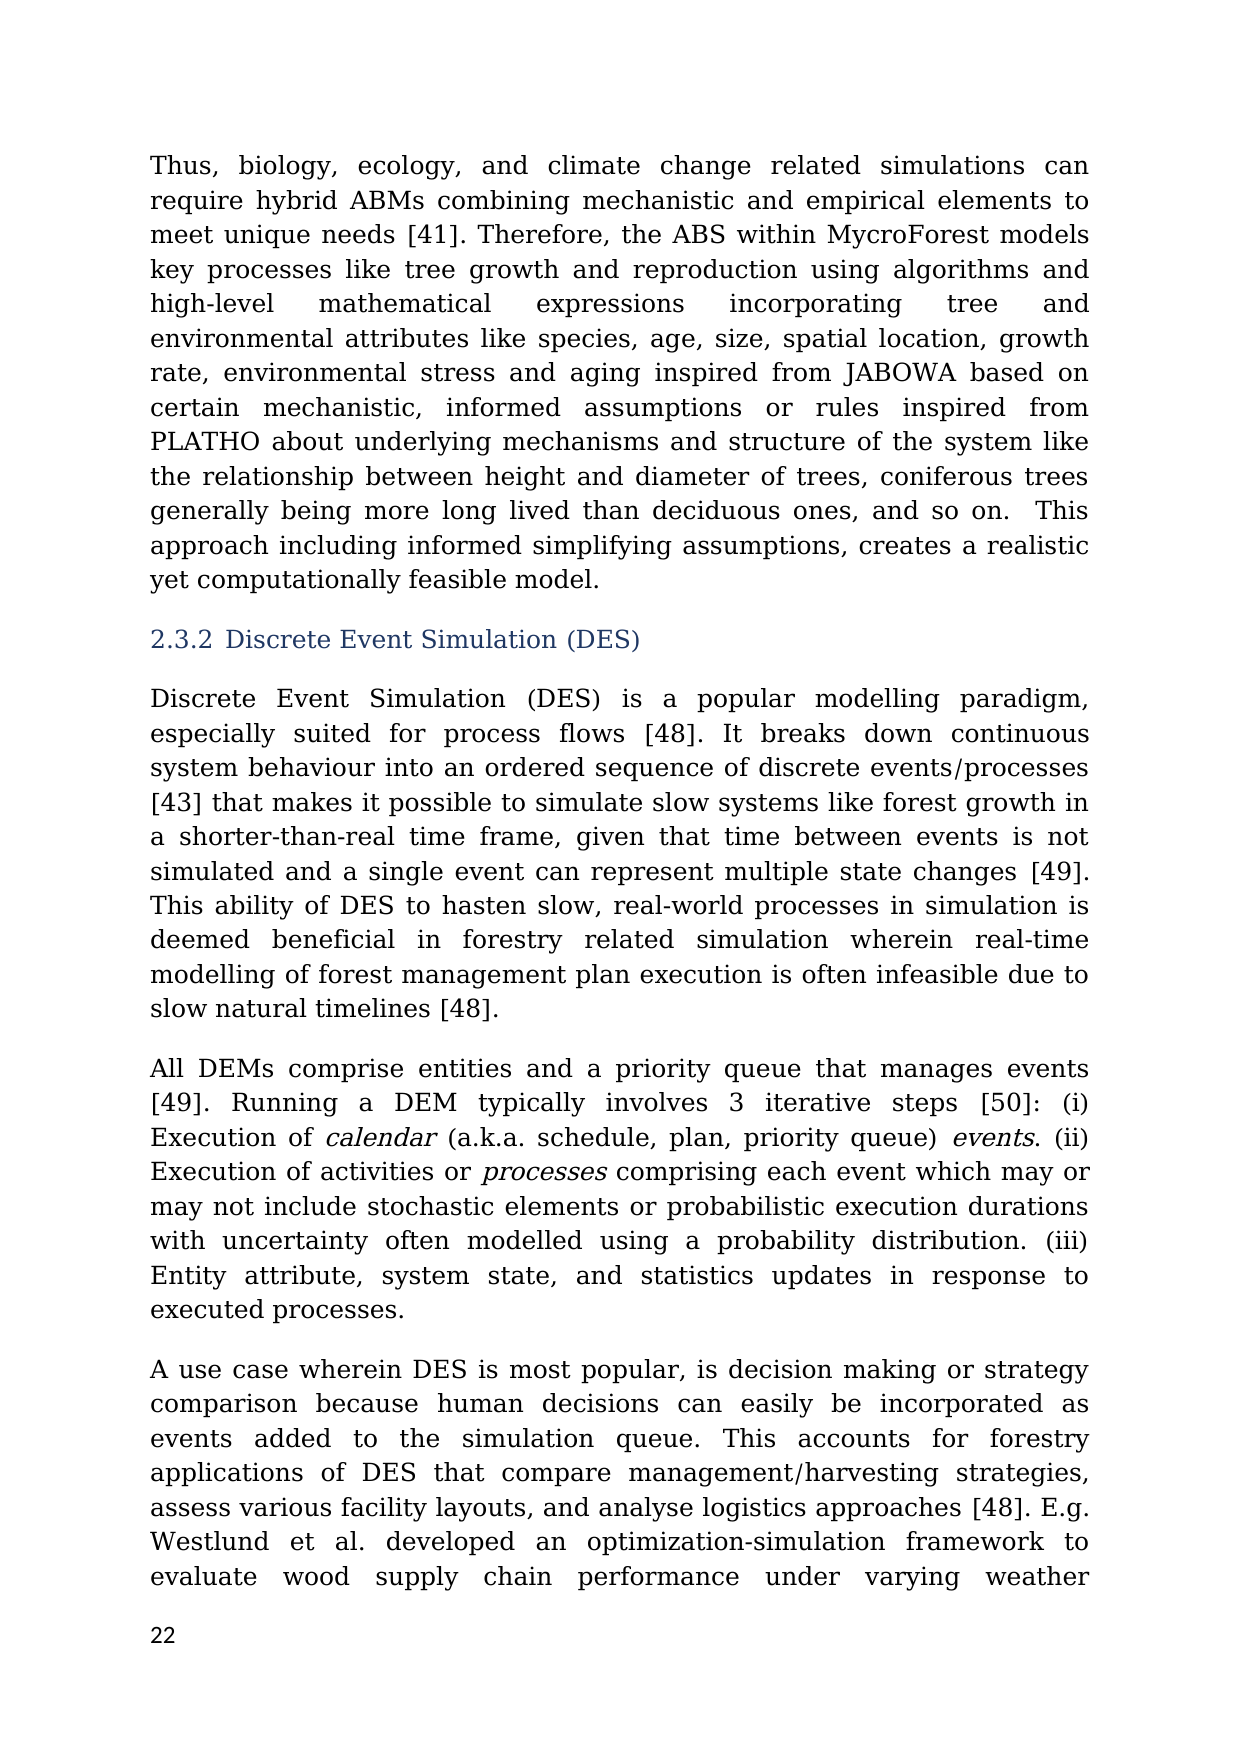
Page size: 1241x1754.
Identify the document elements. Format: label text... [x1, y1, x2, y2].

text All DEMs comprise entities and a priority queue that manages events [49]. Running a DEM typically involves 3 iterative steps [50]: (i) Execution of calendar (a.k.a. schedule, plan, priority queue) events. (ii) Execution of activities or processes comprising each event which may or may not include stochastic elements or probabilistic execution durations with uncertainty often modelled using a probability distribution. (iii) Entity attribute, system state, and statistics updates in response to executed processes. [150, 1052, 1090, 1324]
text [150, 1353, 1090, 1590]
text Discrete Event Simulation (DES) is a popular modelling paradigm, especially suited for process flows [48]. It breaks down continuous system behaviour into an ordered sequence of discrete events/processes [43] that makes it possible to simulate slow systems like forest growth in a shorter-than-real time frame, given that time between events is not simulated and a single event can represent multiple state changes [49]. This ability of DES to hasten slow, real-world processes in simulation is deemed beneficial in forestry related simulation wherein real-time modelling of forest management plan execution is often infeasible due to slow natural timelines [48]. [150, 683, 1090, 1023]
text Thus, biology, ecology, and climate change related simulations can require hybrid ABMs combining mechanistic and empirical elements to meet unique needs [41]. Therefore, the ABS within MycroForest models key processes like tree growth and reproduction using algorithms and high-level mathematical expressions incorporating tree and environmental attributes like species, age, size, spatial location, growth rate, environmental stress and aging inspired from JABOWA based on certain mechanistic, informed assumptions or rules inspired from PLATHO about underlying mechanisms and structure of the system like the relationship between height and diameter of trees, coniferous trees generally being more long lived than deciduous ones, and so on. This approach including informed simplifying assumptions, creates a realistic yet computationally feasible model. [150, 150, 1090, 594]
subtitle Discrete Event Simulation (DES) [150, 623, 1090, 653]
